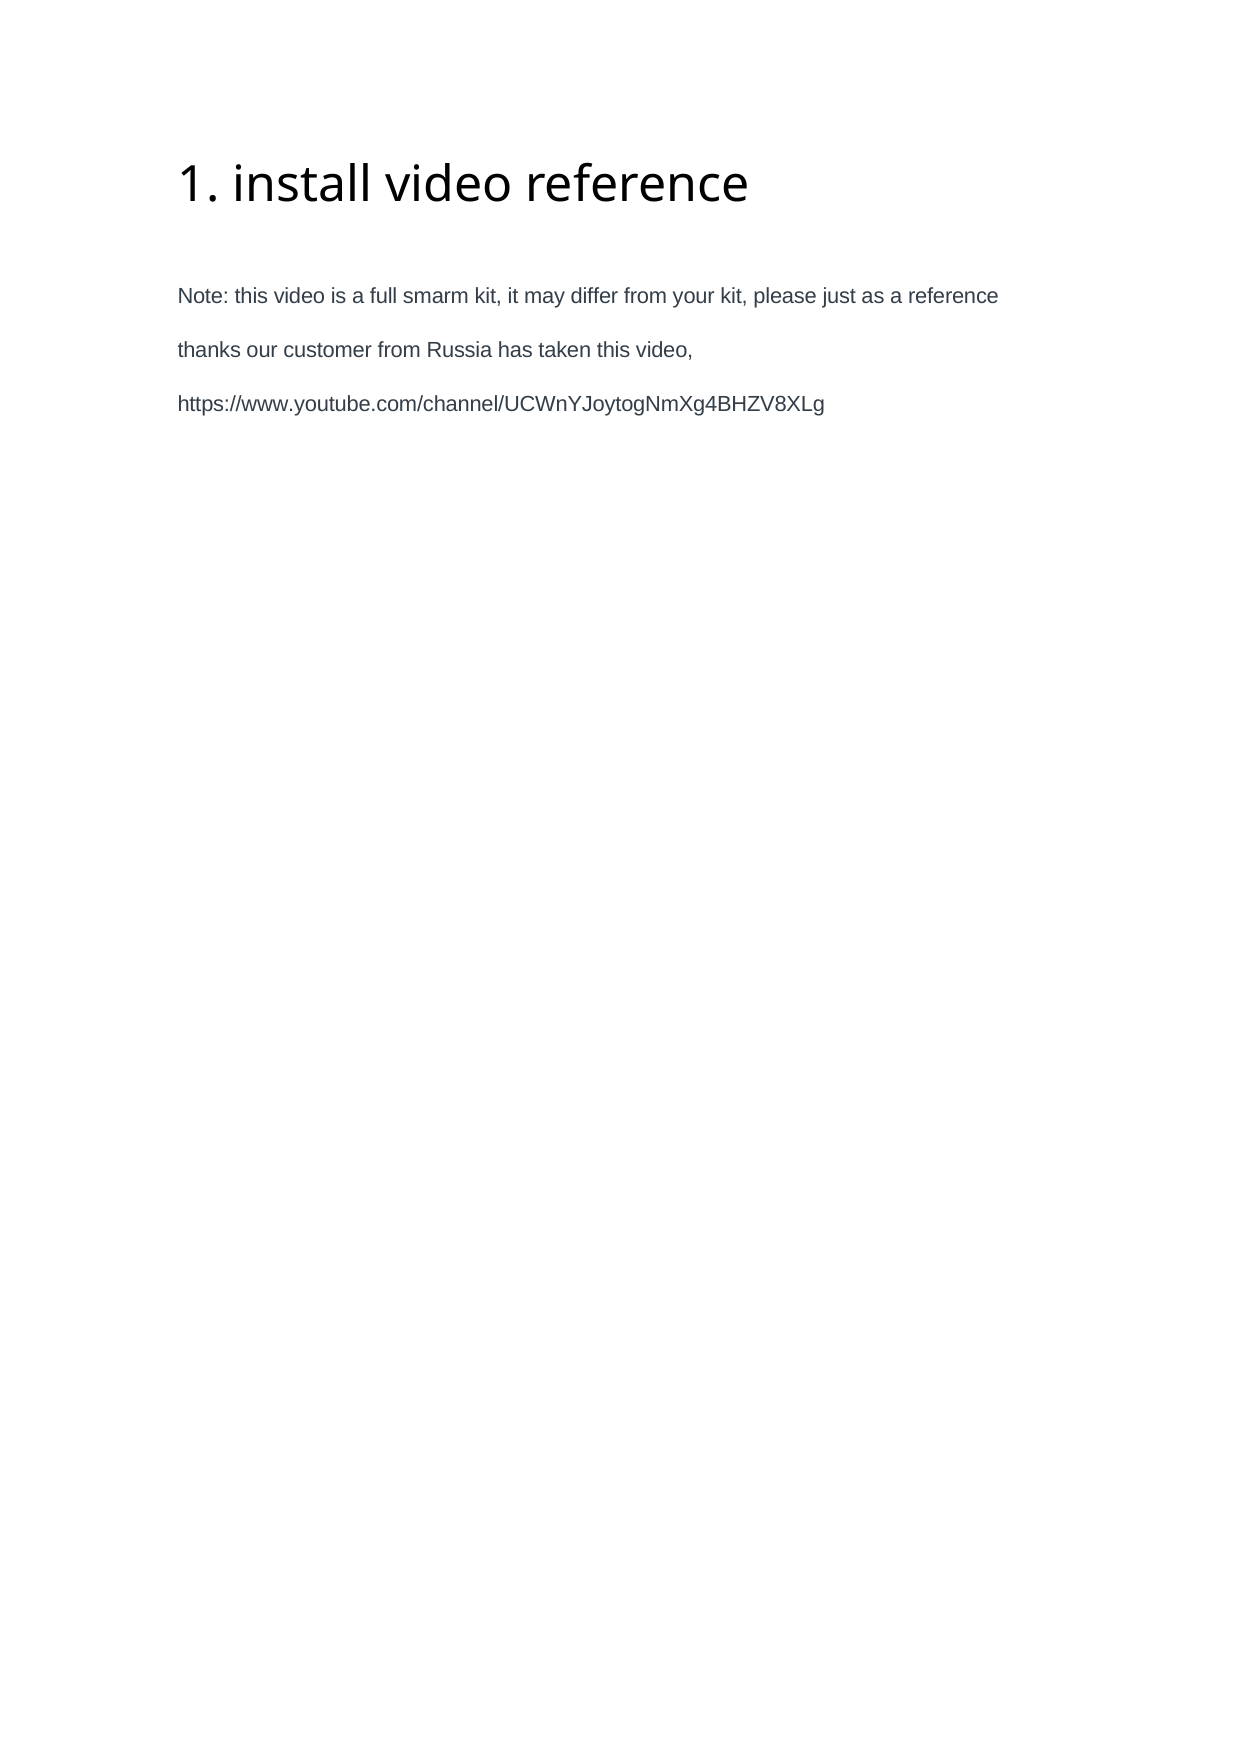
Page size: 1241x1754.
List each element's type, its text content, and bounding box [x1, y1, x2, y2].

text thanks our customer from Russia has taken this video, [177, 337, 1063, 362]
text Note: this video is a full smarm kit, it may differ from your kit, please just as a reference [177, 283, 1063, 308]
subtitle 1. install video reference [177, 148, 1063, 216]
text https://www.youtube.com/channel/UCWnYJoytogNmXg4BHZV8XLg [177, 391, 1063, 417]
